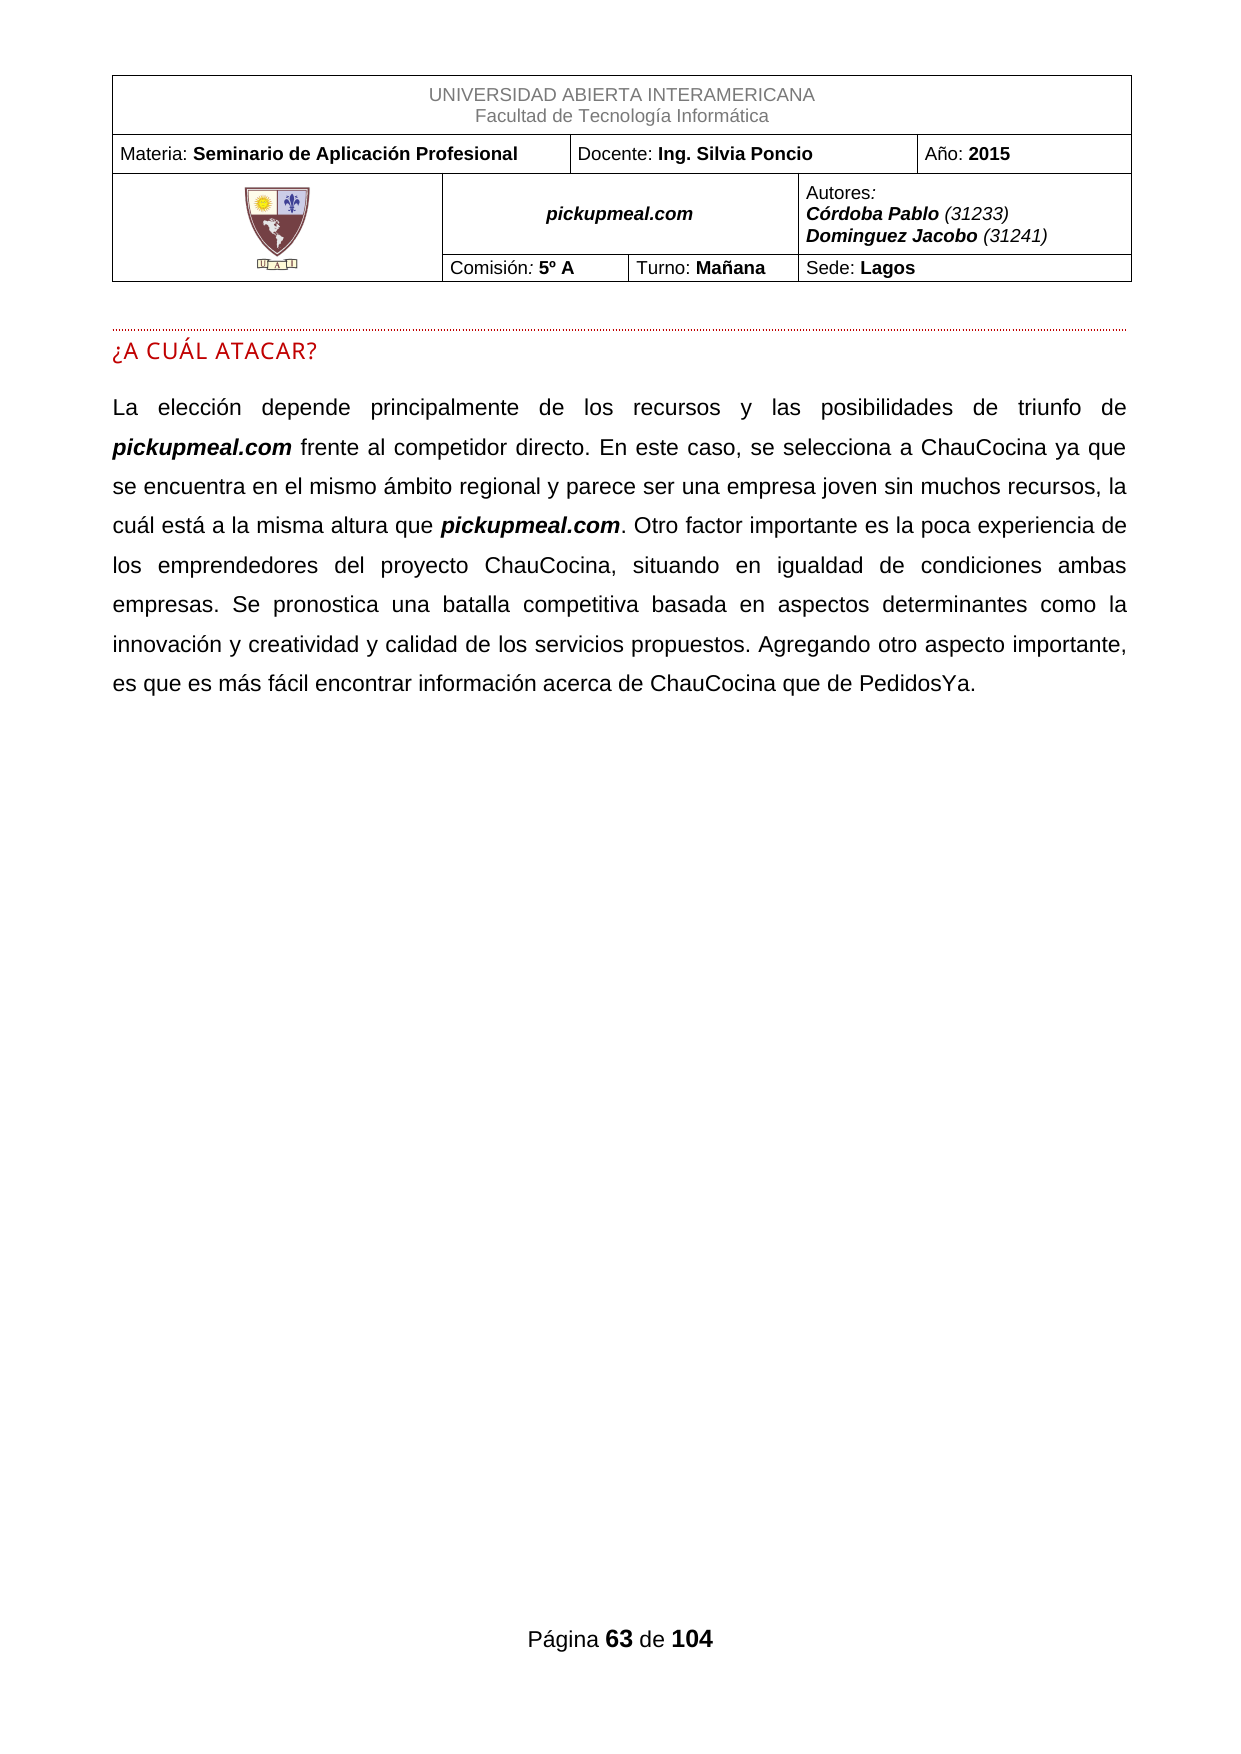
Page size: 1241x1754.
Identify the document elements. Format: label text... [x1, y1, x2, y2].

text La elección depende principalmente de los recursos y las posibilidades de triunfo de pickupmeal.com frente al competidor directo. En este caso, se selecciona a ChauCocina ya que se encuentra en el mismo ámbito regional y parece ser una empresa joven sin muchos recursos, la cuál está a la misma altura que pickupmeal.com. Otro factor importante es la poca experiencia de los emprendedores del proyecto ChauCocina, situando en igualdad de condiciones ambas empresas. Se pronostica una batalla competitiva basada en aspectos determinantes como la innovación y creatividad y calidad de los servicios propuestos. Agregando otro aspecto importante, es que es más fácil encontrar información acerca de ChauCocina que de PedidosYa. [112, 394, 1128, 697]
subtitle ¿A cuál atacar? [112, 329, 1128, 366]
picture [230, 182, 325, 273]
